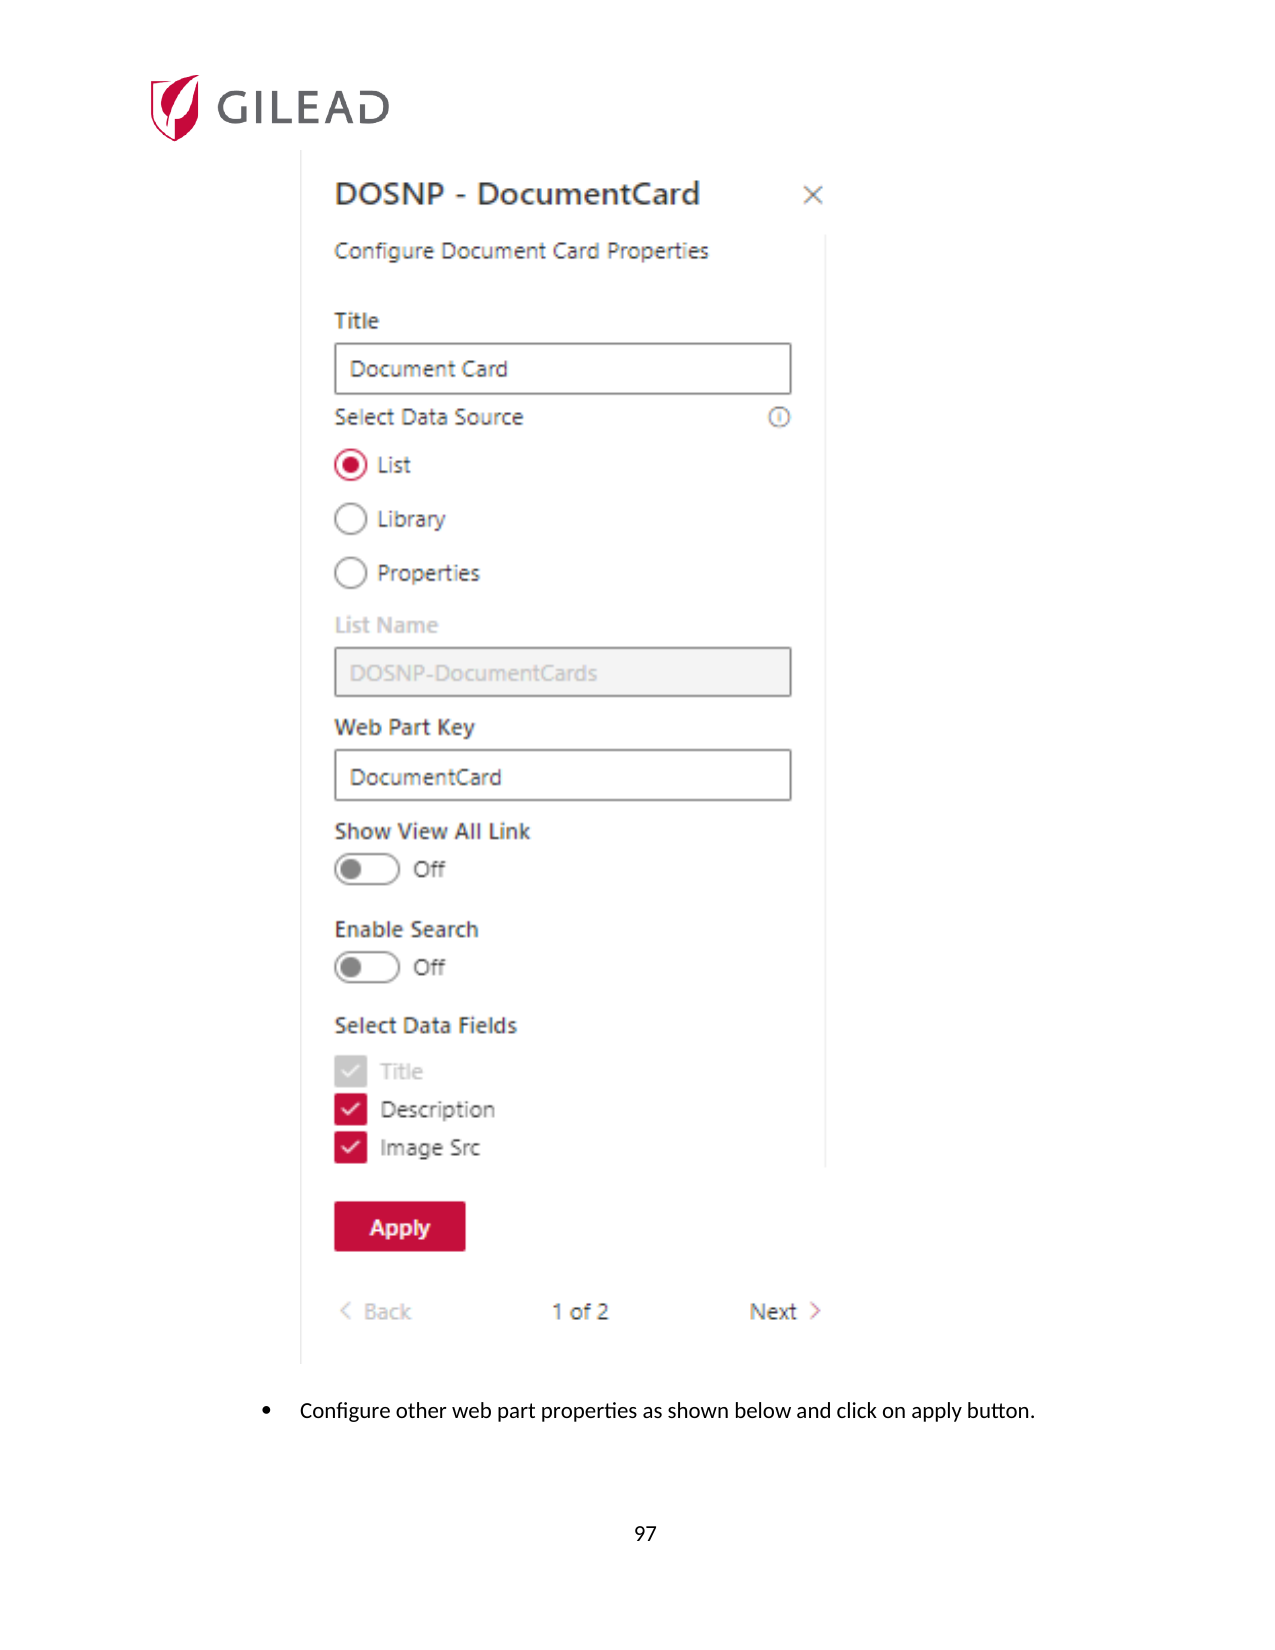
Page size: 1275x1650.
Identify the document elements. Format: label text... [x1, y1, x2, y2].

picture [300, 150, 827, 1364]
picture [150, 75, 389, 142]
list Configure other web part properties as shown below and click on apply button. [262, 1396, 1125, 1424]
